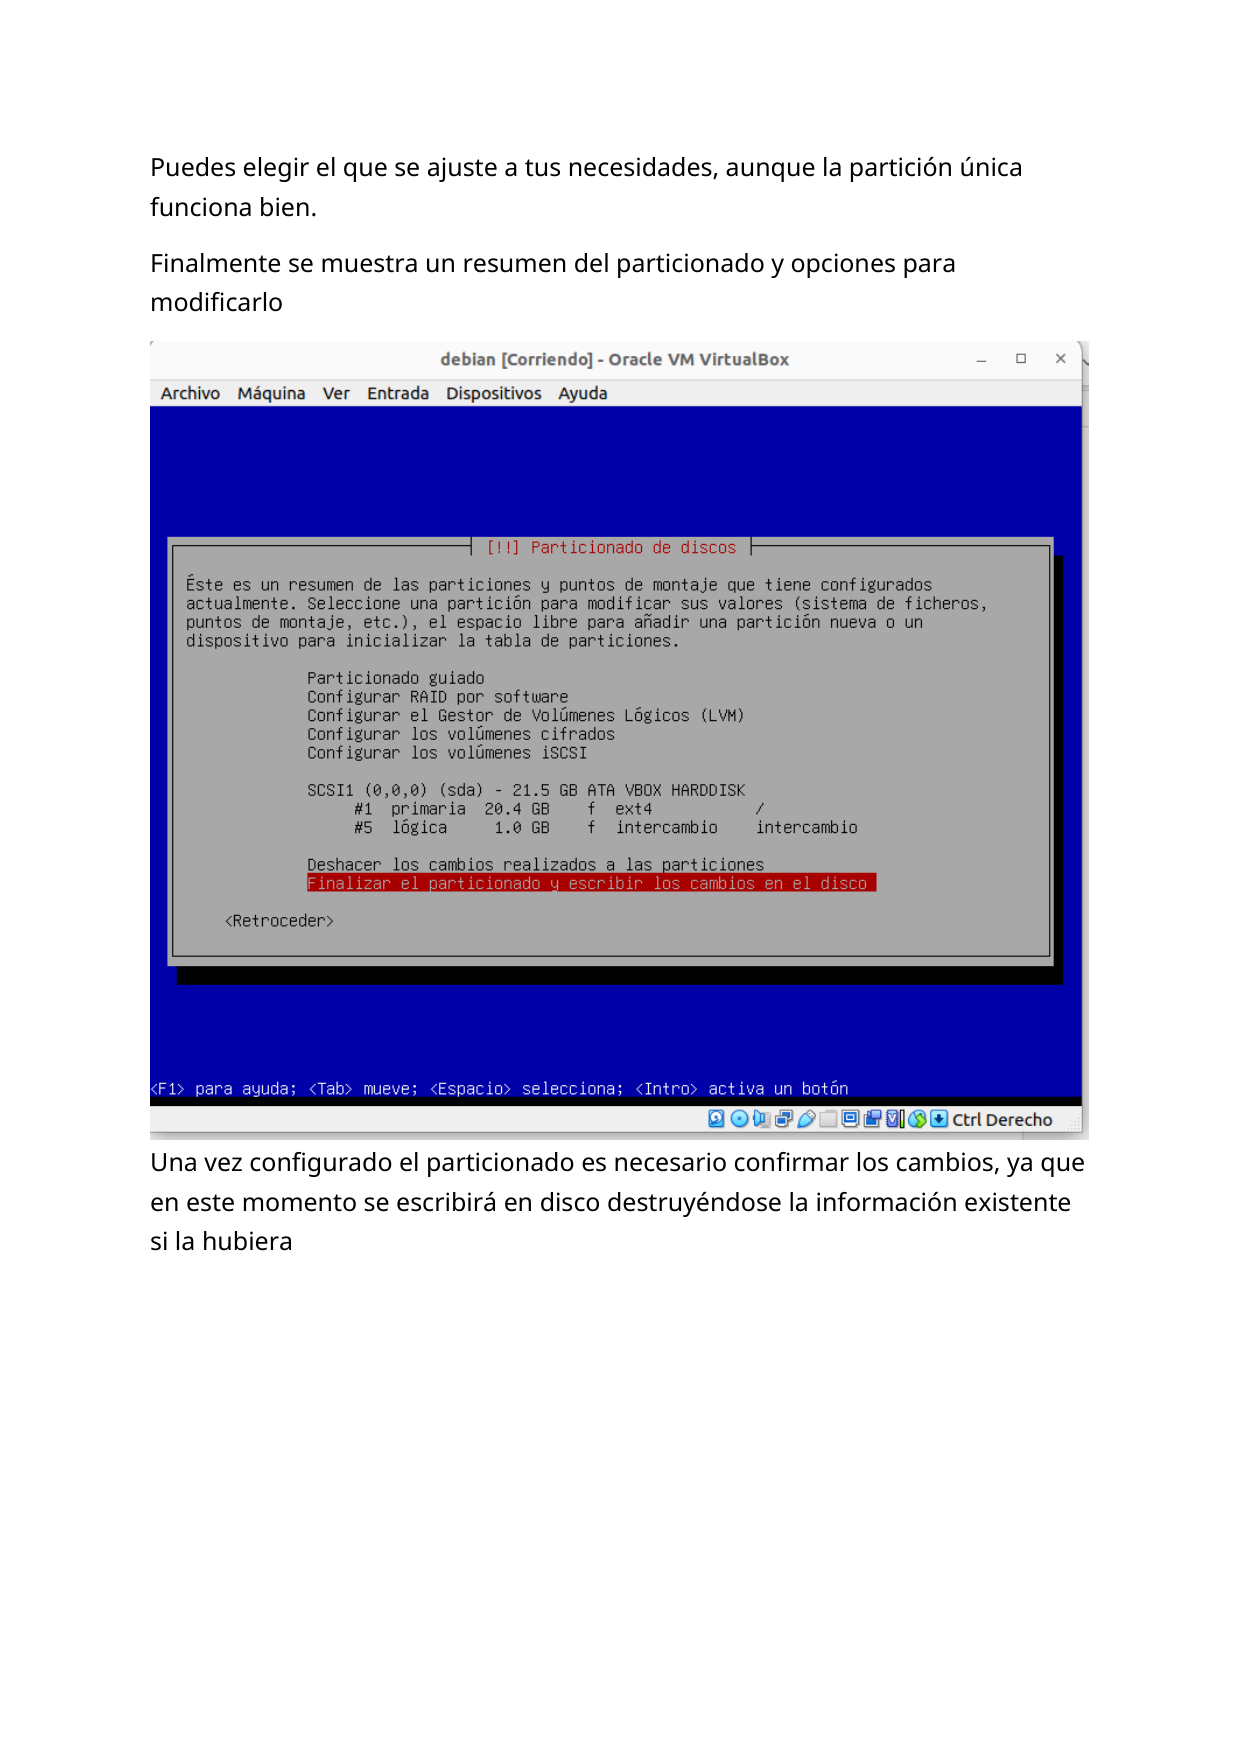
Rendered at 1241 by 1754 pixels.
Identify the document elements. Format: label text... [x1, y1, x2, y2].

text Finalmente se muestra un resumen del particionado y opciones para modificarlo [150, 246, 1090, 319]
text Puedes elegir el que se ajuste a tus necesidades, aunque la partición única funciona bien. [150, 150, 1090, 223]
picture [150, 341, 1089, 1140]
